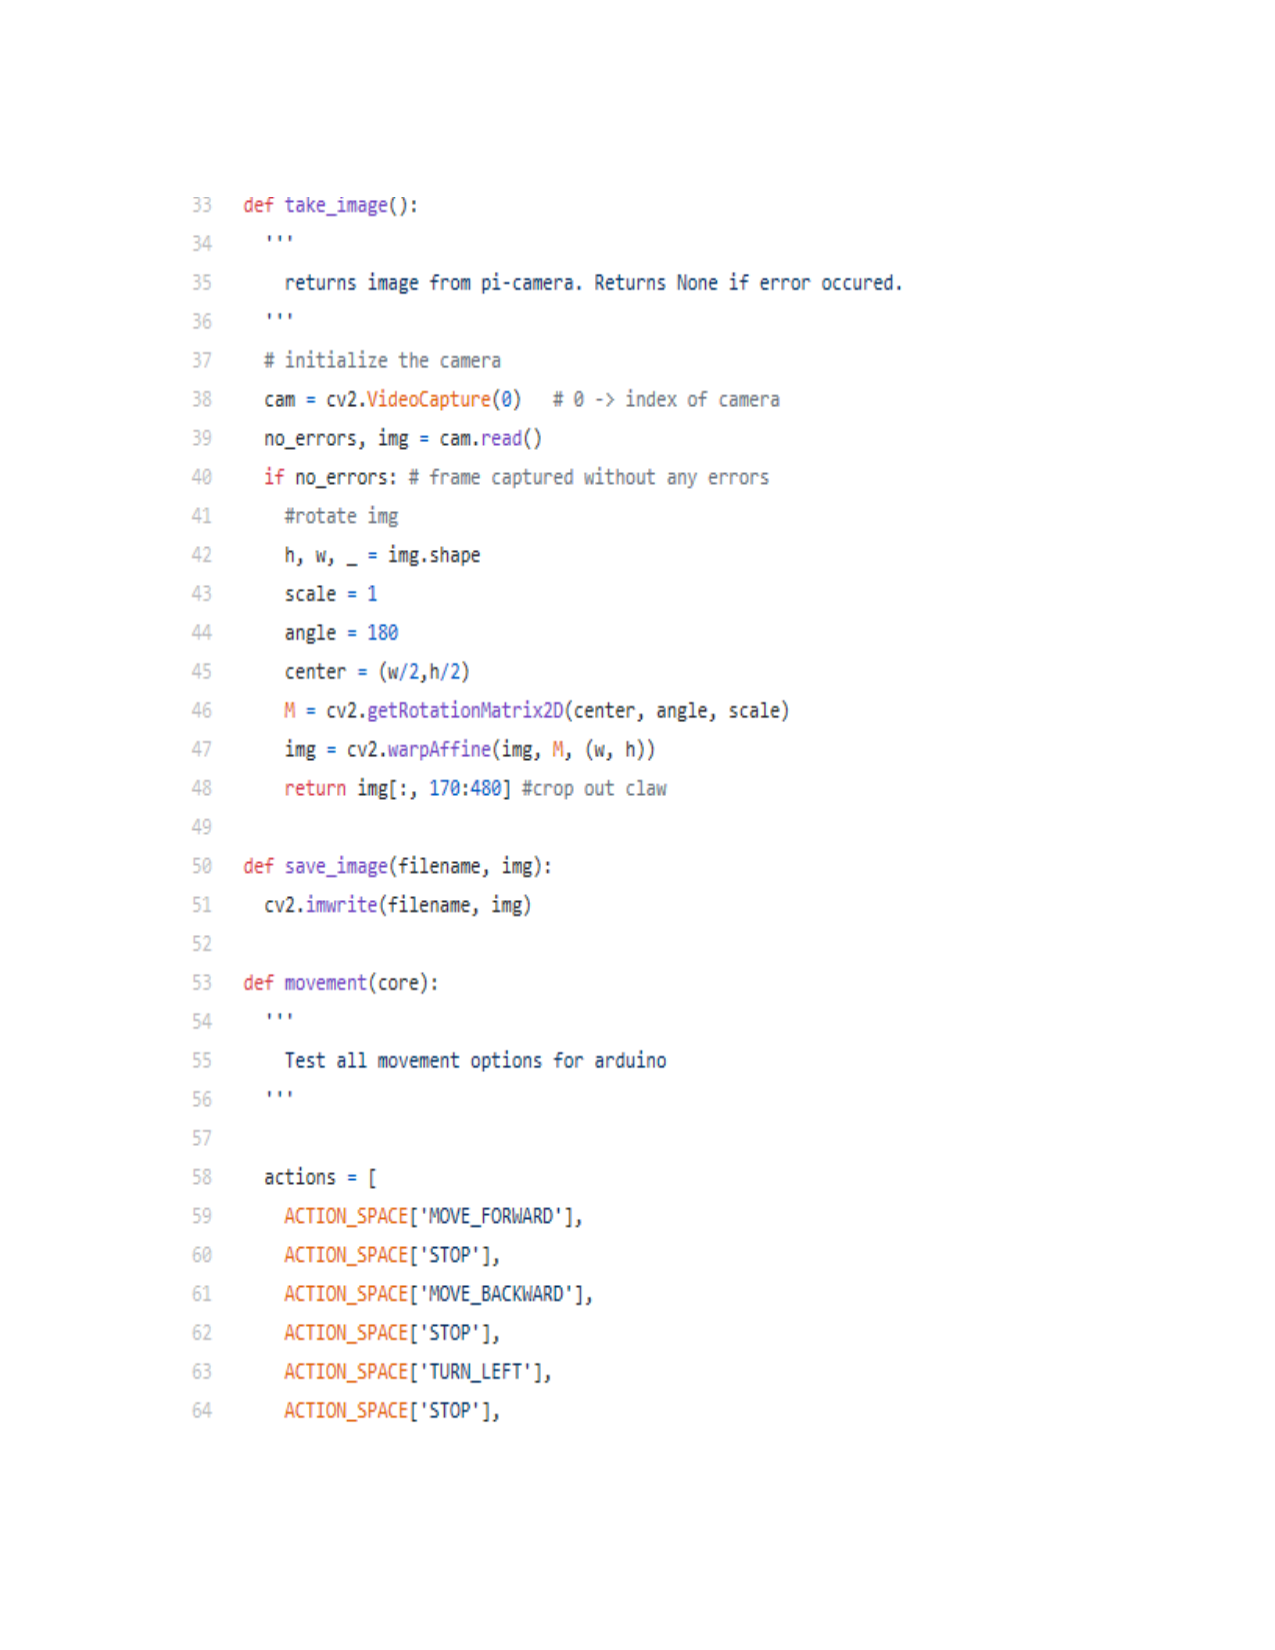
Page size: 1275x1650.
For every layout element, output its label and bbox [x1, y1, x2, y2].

picture [150, 197, 1049, 1426]
